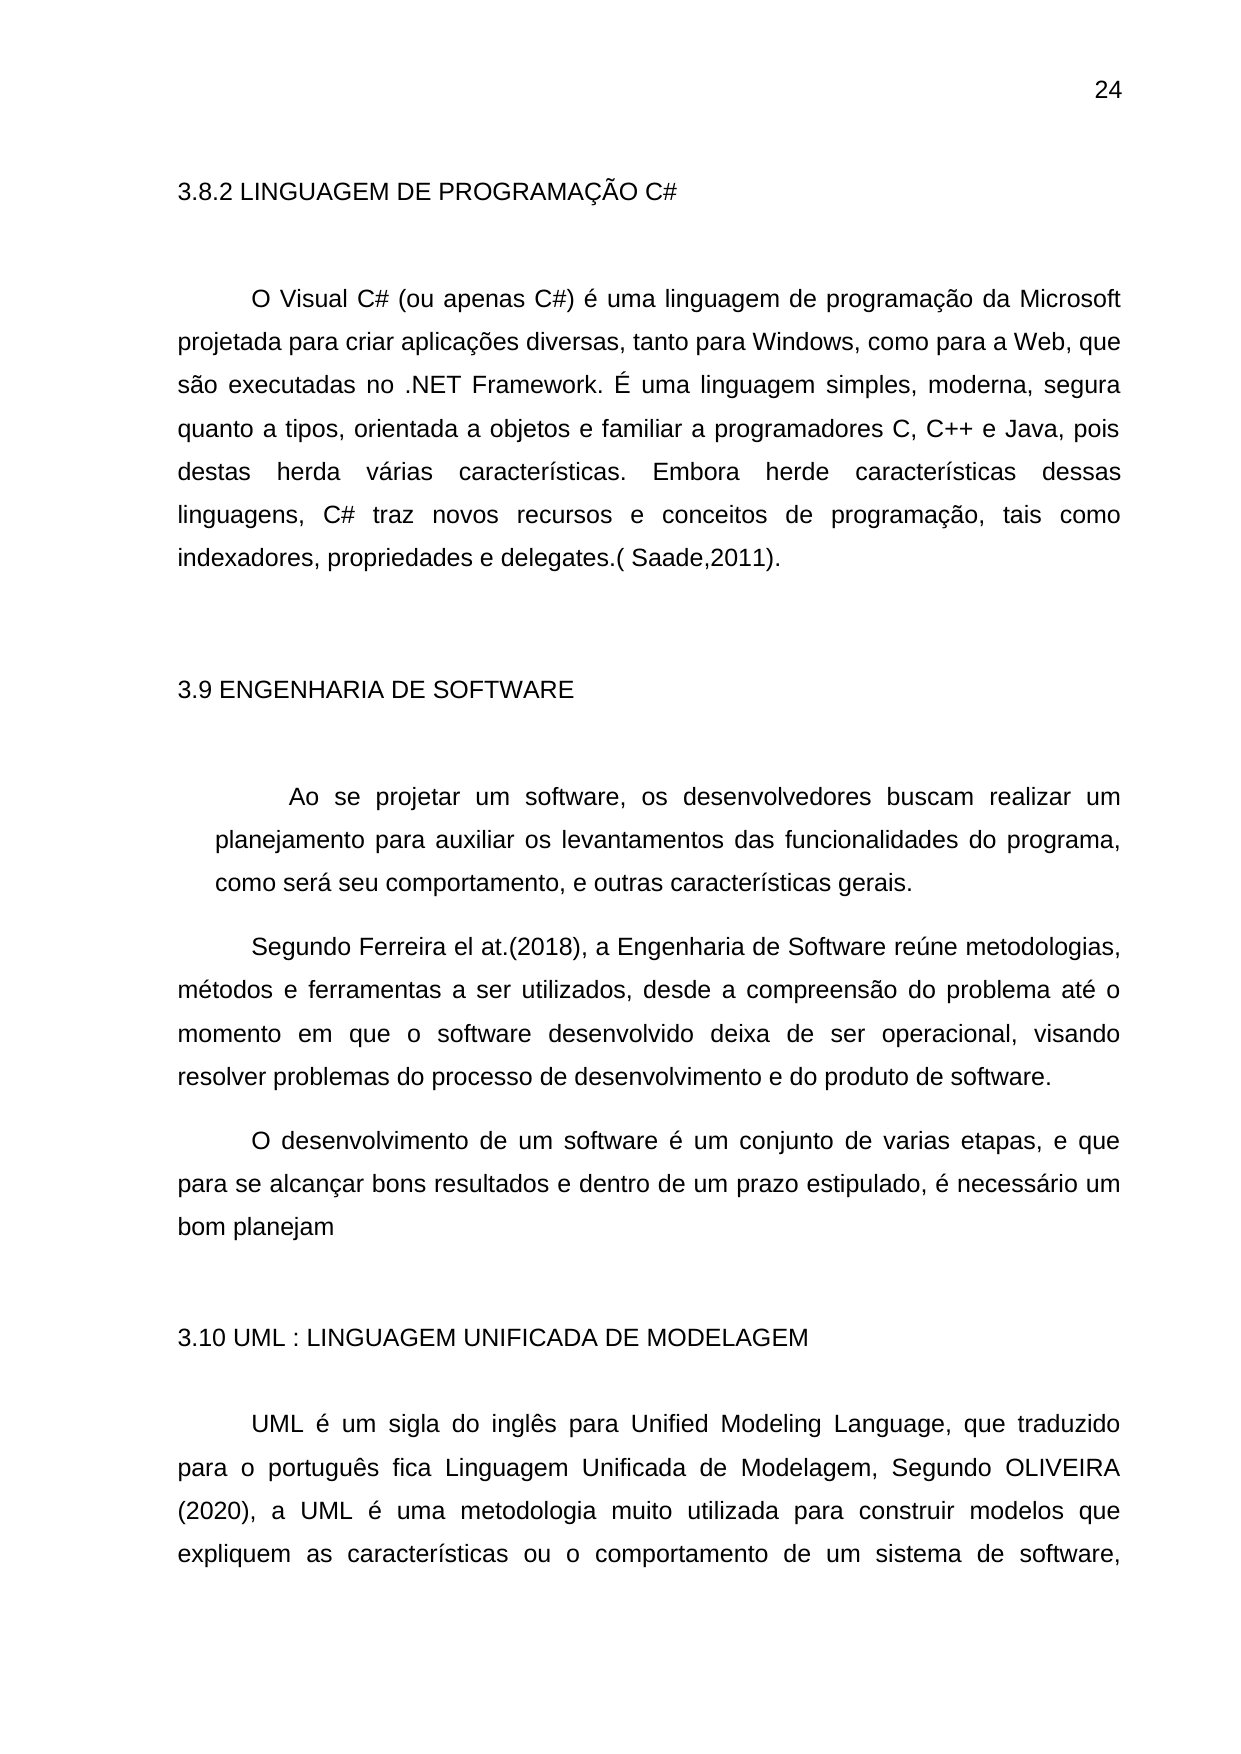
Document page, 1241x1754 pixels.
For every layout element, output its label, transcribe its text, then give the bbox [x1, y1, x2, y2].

subtitle 3.8.2 LINGUAGEM DE PROGRAMAÇÃO C# [177, 177, 1122, 206]
subtitle 3.9 ENGENHARIA DE SOFTWARE [177, 675, 1122, 704]
text O desenvolvimento de um software é um conjunto de varias etapas, e que para se alcançar bons resultados e dentro de um prazo estipulado, é necessário um bom planejam [177, 1126, 1122, 1241]
text Segundo Ferreira el at.(2018), a Engenharia de Software reúne metodologias, métodos e ferramentas a ser utilizados, desde a compreensão do problema até o momento em que o software desenvolvido deixa de ser operacional, visando resolver problemas do processo de desenvolvimento e do produto de software. [177, 932, 1122, 1091]
text O Visual C# (ou apenas C#) é uma linguagem de programação da Microsoft projetada para criar aplicações diversas, tanto para Windows, como para a Web, que são executadas no .NET Framework. É uma linguagem simples, moderna, segura quanto a tipos, orientada a objetos e familiar a programadores C, C++ e Java, pois destas herda várias características. Embora herde características dessas linguagens, C# traz novos recursos e conceitos de programação, tais como indexadores, propriedades e delegates.( Saade,2011). [177, 284, 1122, 572]
subtitle 3.10 UML : LINGUAGEM UNIFICADA DE MODELAGEM [177, 1323, 1122, 1352]
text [177, 1409, 1122, 1568]
text Ao se projetar um software, os desenvolvedores buscam realizar um planejamento para auxiliar os levantamentos das funcionalidades do programa, como será seu comportamento, e outras características gerais. [215, 782, 1122, 897]
